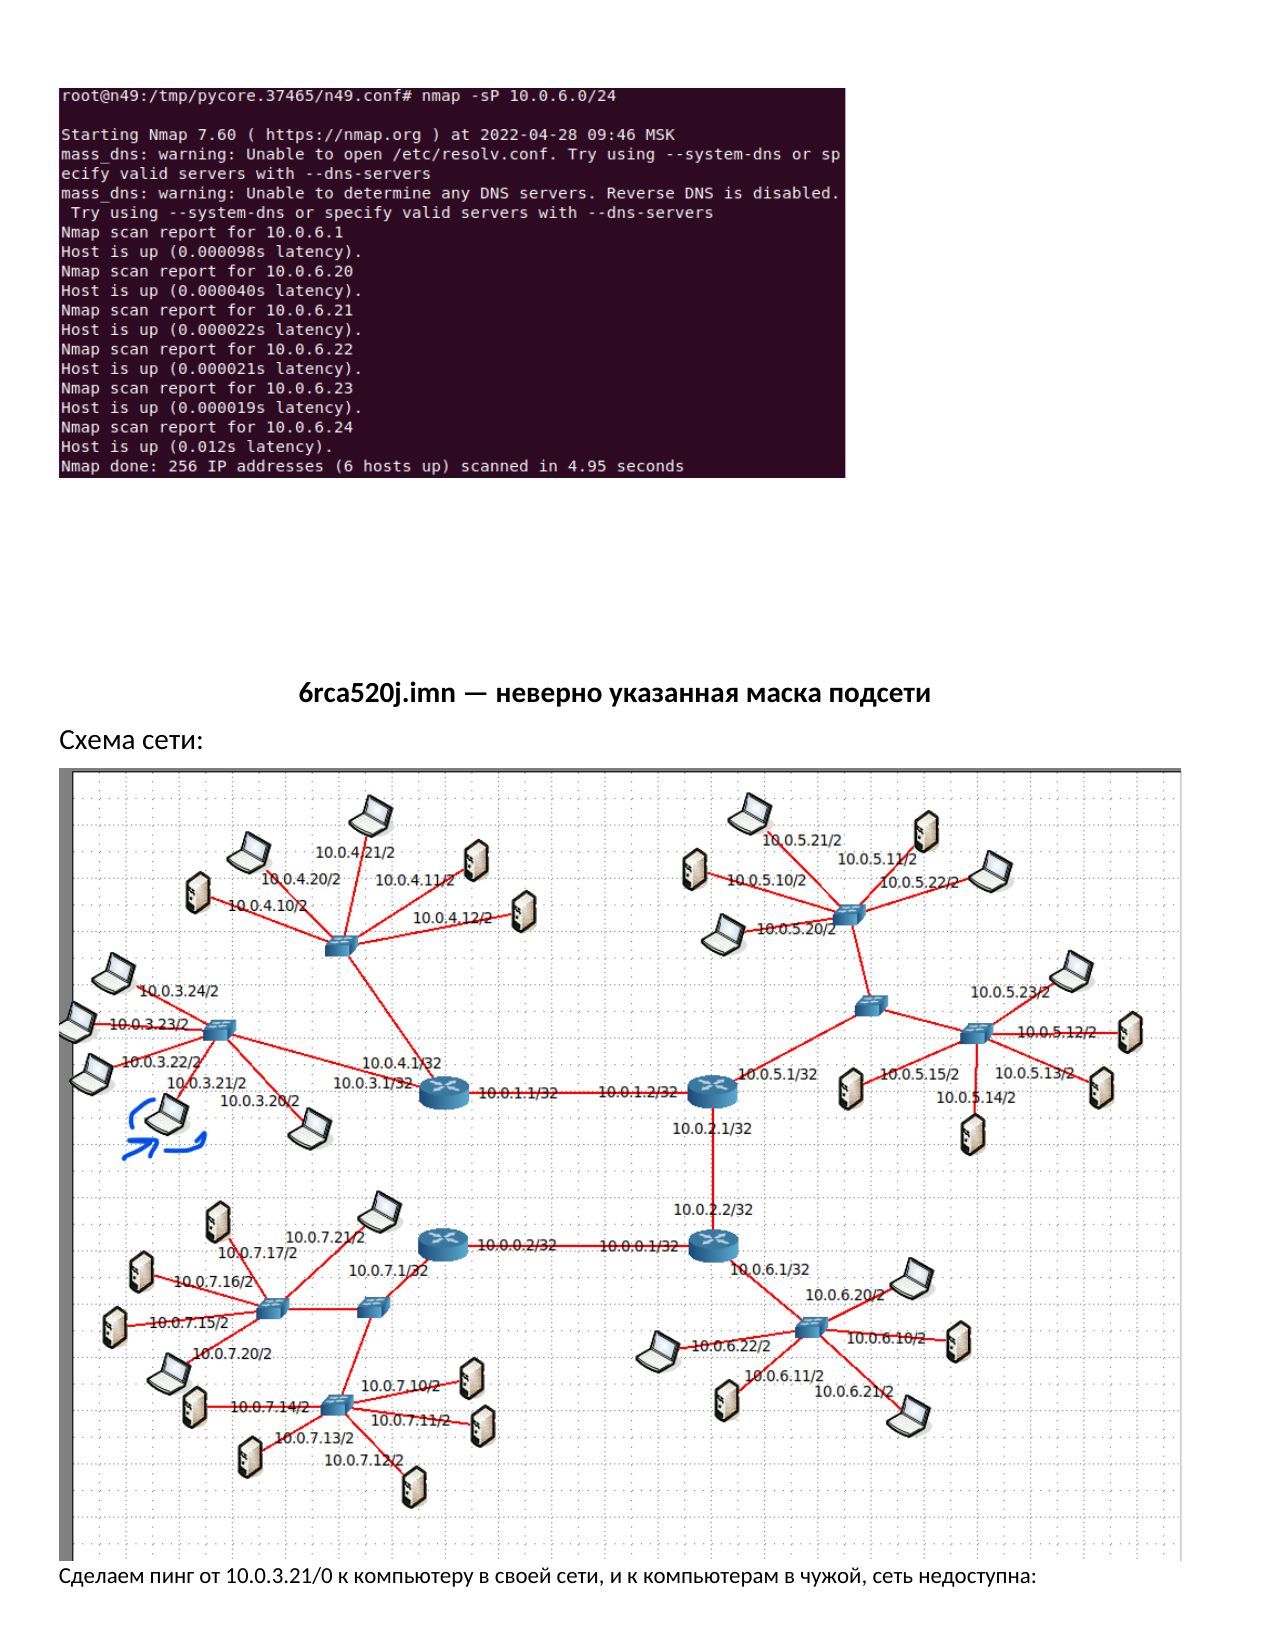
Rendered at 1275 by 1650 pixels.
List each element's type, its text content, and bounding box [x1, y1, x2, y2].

text 6rca520j.imn — неверно указанная маска подсети [57, 674, 973, 710]
text Схема сети: [59, 721, 973, 757]
text Сделаем пинг от 10.0.3.21/0 к компьютеру в своей сети, и к компьютерам в чужой, сеть недоступна: [58, 1561, 1181, 1589]
picture [59, 768, 1182, 1561]
picture [59, 88, 846, 478]
